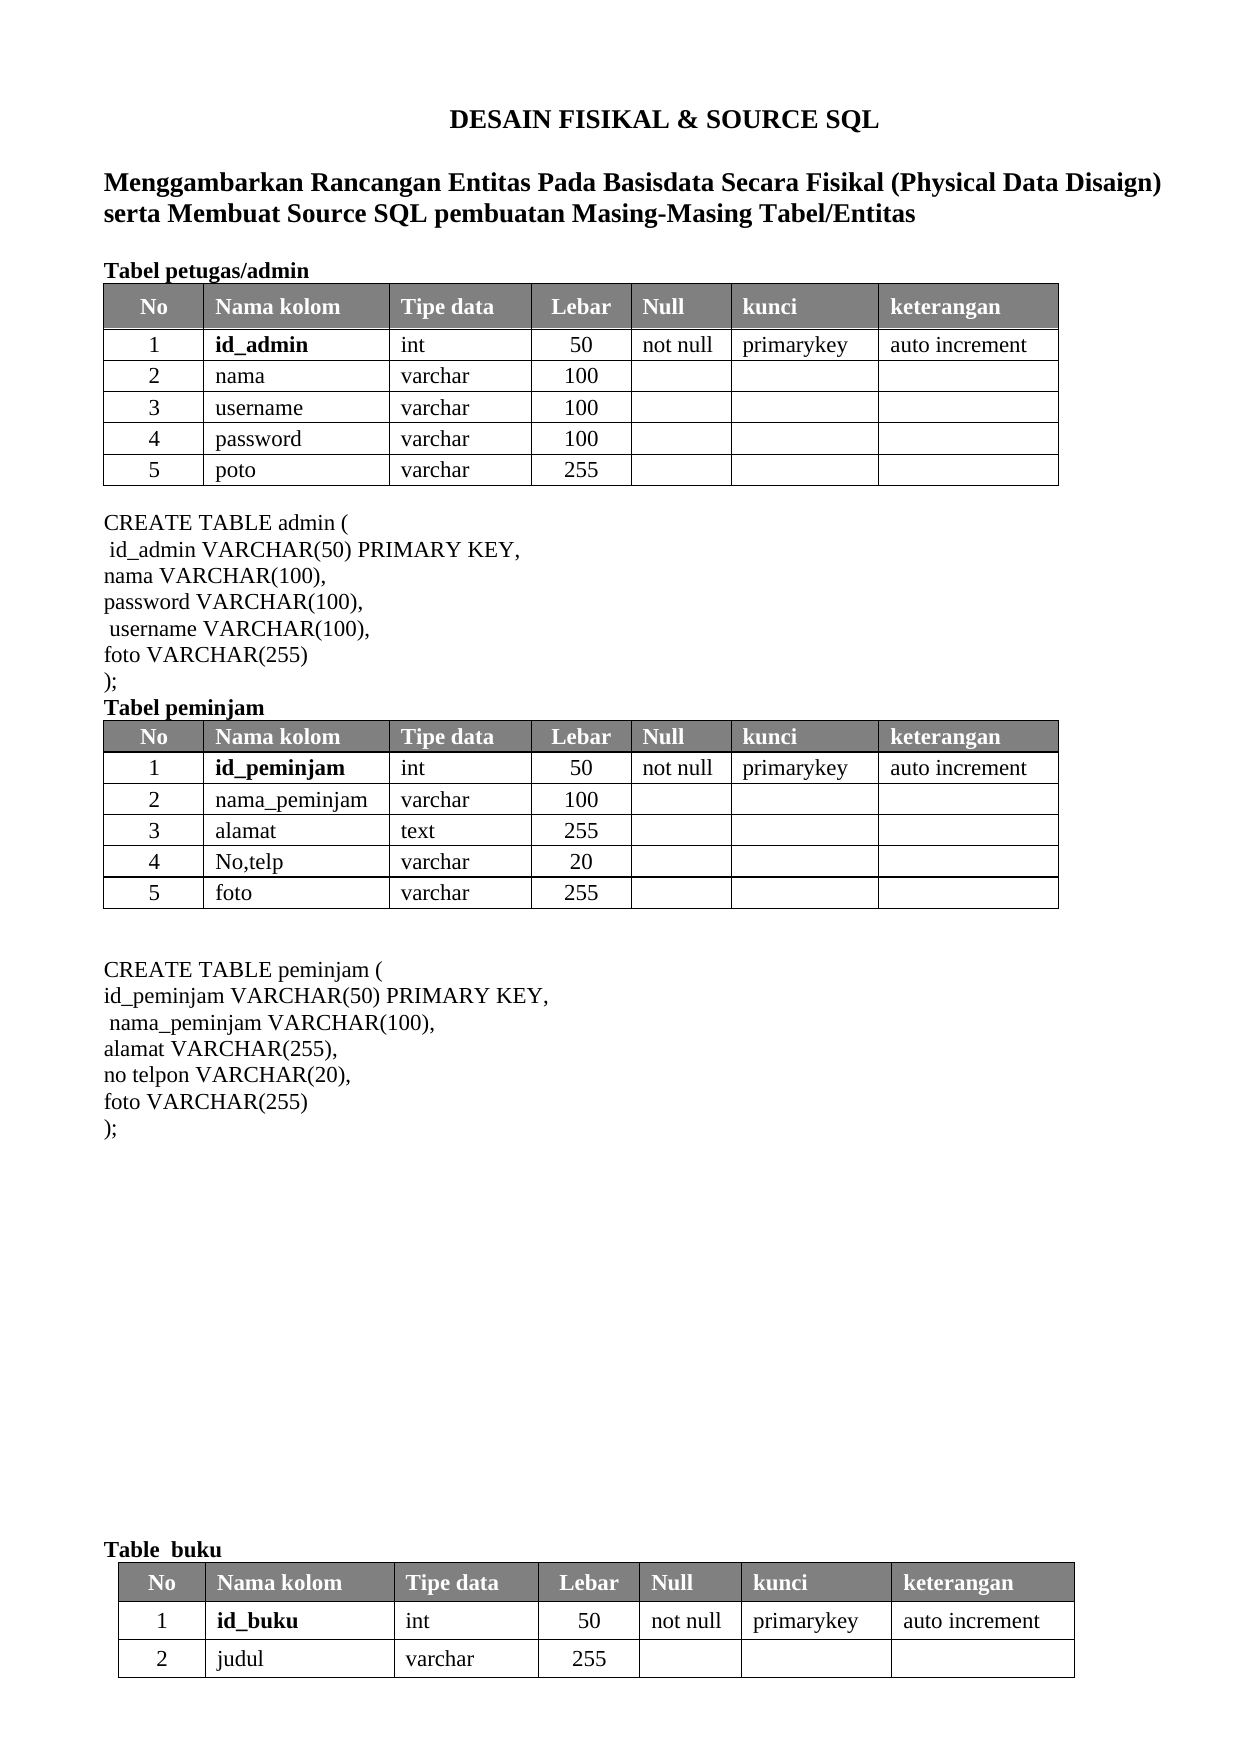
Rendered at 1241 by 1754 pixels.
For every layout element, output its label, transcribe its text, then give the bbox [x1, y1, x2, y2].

table_cell 100 [532, 423, 631, 453]
table_cell alamat [204, 815, 389, 845]
table_cell varchar [395, 1640, 538, 1677]
table_cell judul [206, 1640, 394, 1677]
table_cell [732, 392, 878, 422]
table_cell not null [632, 753, 731, 783]
table_cell varchar [390, 846, 531, 876]
table_cell auto increment [892, 1602, 1074, 1639]
table_cell 50 [539, 1602, 639, 1639]
table_cell int [390, 753, 531, 783]
table_cell [632, 392, 731, 422]
table_cell 2 [104, 361, 203, 391]
table_cell [632, 846, 731, 876]
table_cell [742, 1640, 891, 1677]
table_header Lebar [539, 1563, 639, 1601]
table_cell 100 [532, 361, 631, 391]
table_header Nama kolom [204, 721, 389, 751]
table_cell [732, 361, 878, 391]
table_cell [632, 878, 731, 908]
table_cell primarykey [732, 330, 878, 360]
table_cell 3 [104, 392, 203, 422]
table_cell id_buku [206, 1602, 394, 1639]
text Tabel peminjam [103, 694, 1226, 720]
table_cell 5 [104, 455, 203, 485]
table_header No [119, 1563, 205, 1601]
table_header No [104, 284, 203, 328]
table_header kunci [732, 721, 878, 751]
table_cell No,telp [204, 846, 389, 876]
table_cell int [395, 1602, 538, 1639]
table_cell varchar [390, 392, 531, 422]
table_cell [640, 1640, 741, 1677]
table_cell 2 [104, 784, 203, 814]
text ); [103, 667, 1226, 694]
table_header kunci [732, 284, 878, 328]
table_cell [879, 878, 1058, 908]
text username VARCHAR(100), [103, 615, 1226, 641]
table_cell [732, 846, 878, 876]
table_cell 1 [104, 330, 203, 360]
table_cell 2 [119, 1640, 205, 1677]
table_cell 255 [532, 878, 631, 908]
table_cell auto increment [879, 753, 1058, 783]
table_header keterangan [892, 1563, 1074, 1601]
table_cell id_admin [204, 330, 389, 360]
text alamat VARCHAR(255), [103, 1035, 1226, 1061]
text ); [103, 1114, 1226, 1141]
table_cell password [204, 423, 389, 453]
table_cell not null [632, 330, 731, 360]
table_cell [879, 815, 1058, 845]
table_header Nama kolom [206, 1563, 394, 1601]
table_cell [879, 846, 1058, 876]
table_cell poto [204, 455, 389, 485]
text foto VARCHAR(255) [103, 641, 1226, 667]
table_cell [732, 815, 878, 845]
table_header keterangan [879, 284, 1058, 328]
table_cell int [390, 330, 531, 360]
table_cell nama_peminjam [204, 784, 389, 814]
table_header Nama kolom [204, 284, 389, 328]
table_cell [879, 392, 1058, 422]
text nama VARCHAR(100), [103, 562, 1226, 588]
table_header Lebar [532, 284, 631, 328]
table_cell [732, 878, 878, 908]
table_header keterangan [879, 721, 1058, 751]
table_header Tipe data [390, 721, 531, 751]
table_cell id_peminjam [204, 753, 389, 783]
table_cell [732, 784, 878, 814]
table_cell [632, 784, 731, 814]
text Tabel petugas/admin [103, 257, 1226, 283]
table_cell text [390, 815, 531, 845]
table_cell [892, 1640, 1074, 1677]
text CREATE TABLE admin ( [103, 509, 1226, 536]
table_cell [632, 455, 731, 485]
table_cell auto increment [879, 330, 1058, 360]
table_cell [732, 423, 878, 453]
table_header Tipe data [390, 284, 531, 328]
text Table buku [103, 1536, 1226, 1562]
table_cell nama [204, 361, 389, 391]
table_header No [104, 721, 203, 751]
table_cell [879, 455, 1058, 485]
text CREATE TABLE peminjam ( [103, 956, 1226, 982]
table_cell not null [640, 1602, 741, 1639]
table_cell varchar [390, 361, 531, 391]
text Menggambarkan Rancangan Entitas Pada Basisdata Secara Fisikal (Physical Data Disaign) serta Membuat Source SQL pembuatan Masing-Masing Tabel/Entitas [103, 166, 1226, 228]
text DESAIN FISIKAL & SOURCE SQL [103, 103, 1226, 134]
table_cell varchar [390, 455, 531, 485]
table_cell varchar [390, 423, 531, 453]
text password VARCHAR(100), [103, 588, 1226, 615]
text foto VARCHAR(255) [103, 1088, 1226, 1114]
table_cell 255 [532, 815, 631, 845]
table_cell [632, 361, 731, 391]
table_cell [879, 423, 1058, 453]
table_header Lebar [532, 721, 631, 751]
table_cell primarykey [732, 753, 878, 783]
table_cell [879, 361, 1058, 391]
table_cell varchar [390, 878, 531, 908]
table_header kunci [742, 1563, 891, 1601]
table_cell varchar [390, 784, 531, 814]
table_cell 1 [119, 1602, 205, 1639]
table_cell 255 [539, 1640, 639, 1677]
table_cell 3 [104, 815, 203, 845]
table_cell 255 [532, 455, 631, 485]
table_header Null [632, 721, 731, 751]
table_cell [632, 815, 731, 845]
text nama_peminjam VARCHAR(100), [103, 1009, 1226, 1035]
table_cell foto [204, 878, 389, 908]
table_cell 50 [532, 753, 631, 783]
table_cell 100 [532, 392, 631, 422]
table_header Null [632, 284, 731, 328]
table_cell [732, 455, 878, 485]
table_cell [879, 784, 1058, 814]
table_cell primarykey [742, 1602, 891, 1639]
table_cell 4 [104, 846, 203, 876]
table_cell 100 [532, 784, 631, 814]
text no telpon VARCHAR(20), [103, 1061, 1226, 1088]
table_cell [632, 423, 731, 453]
table_cell username [204, 392, 389, 422]
text id_peminjam VARCHAR(50) PRIMARY KEY, [103, 982, 1226, 1009]
table_cell 5 [104, 878, 203, 908]
table_header Tipe data [395, 1563, 538, 1601]
table_cell 1 [104, 753, 203, 783]
table_cell 4 [104, 423, 203, 453]
table_header Null [640, 1563, 741, 1601]
text id_admin VARCHAR(50) PRIMARY KEY, [103, 536, 1226, 562]
table_cell 50 [532, 330, 631, 360]
table_cell 20 [532, 846, 631, 876]
